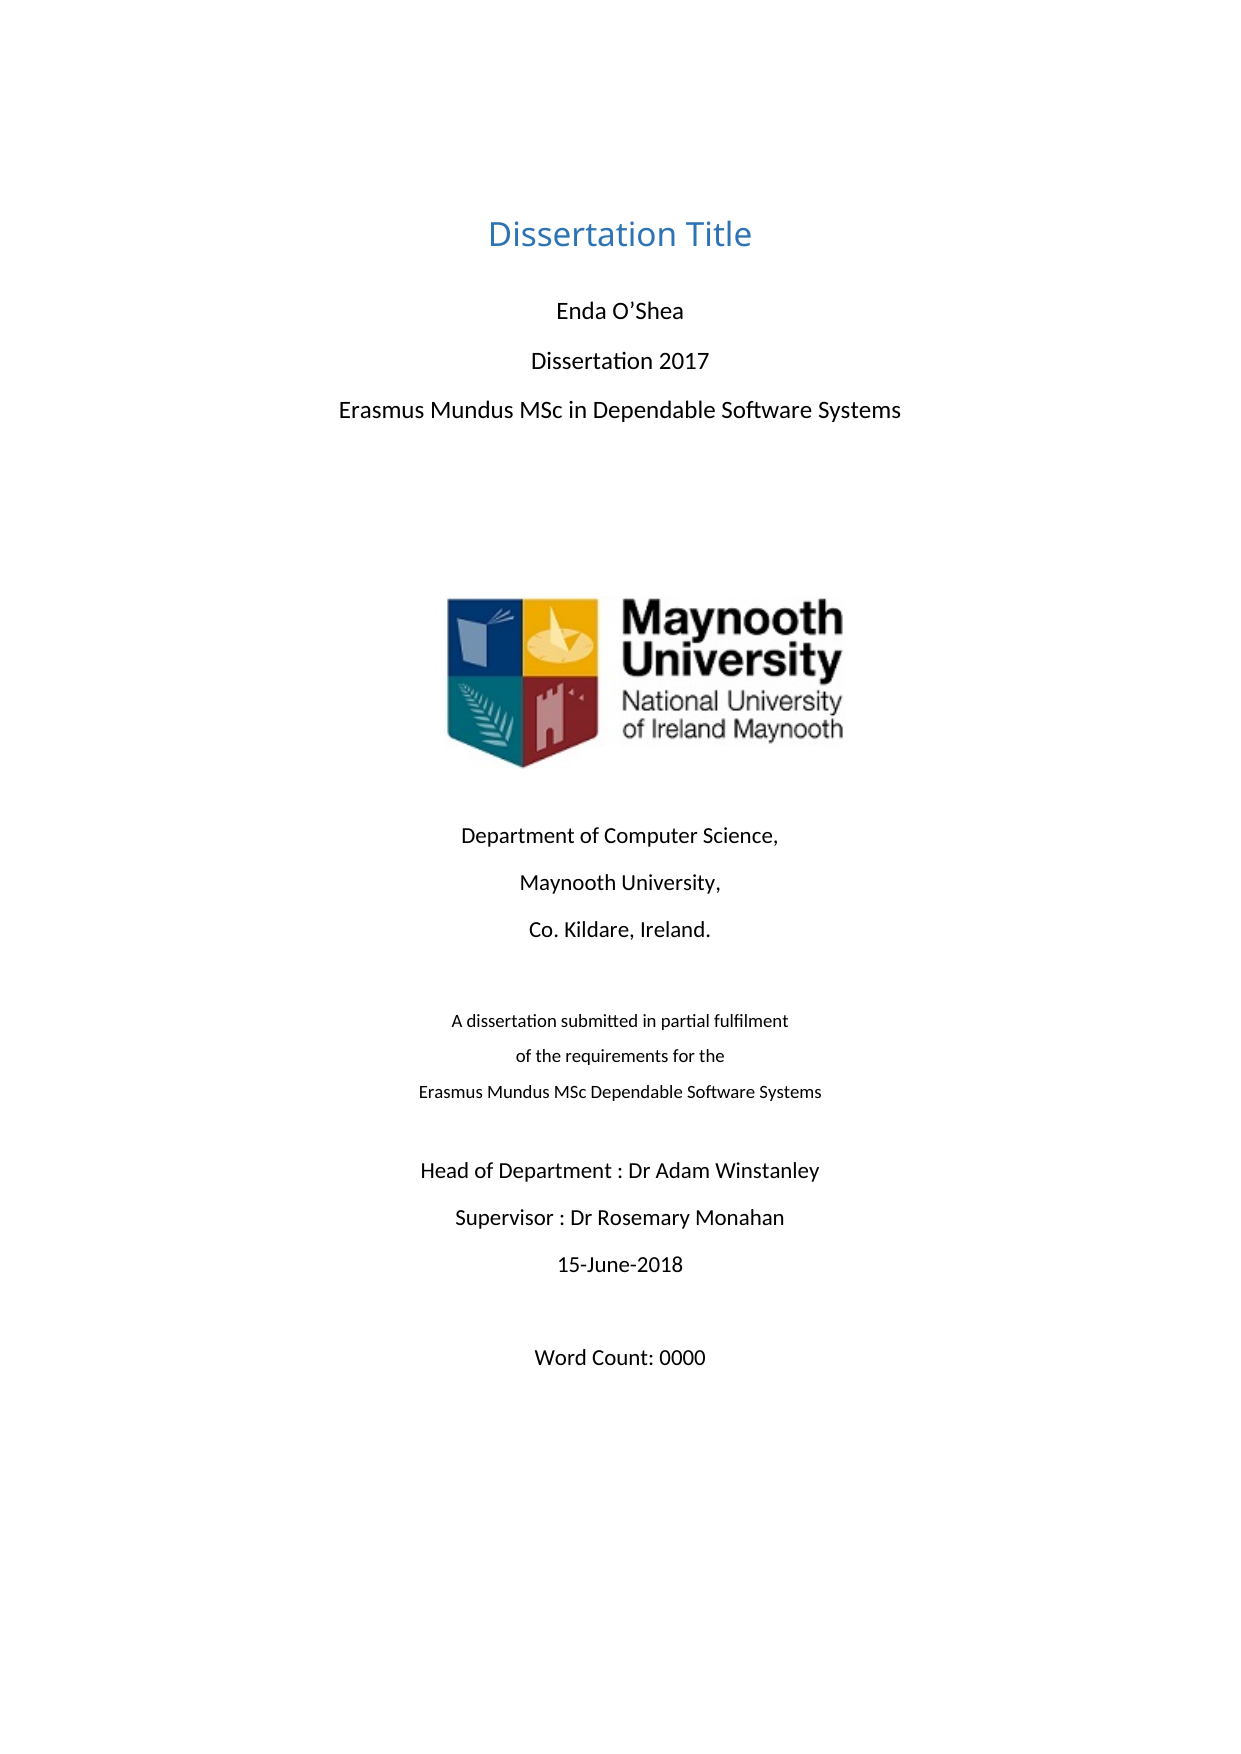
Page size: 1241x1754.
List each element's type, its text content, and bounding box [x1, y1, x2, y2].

picture [443, 596, 846, 769]
text 15-June-2018 [150, 1250, 1090, 1278]
text Co. Kildare, Ireland. [150, 915, 1090, 943]
text Enda O’Shea [150, 295, 1090, 326]
text of the requirements for the [150, 1044, 1090, 1067]
text Word Count: 0000 [150, 1343, 1090, 1371]
text Erasmus Mundus MSc Dependable Software Systems [150, 1080, 1090, 1103]
text Maynooth University, [150, 868, 1090, 897]
text A dissertation submitted in partial fulfilment [150, 1009, 1090, 1032]
subtitle Dissertation Title [150, 211, 1090, 256]
text Department of Computer Science, [150, 822, 1090, 850]
text Head of Department : Dr Adam Winstanley [150, 1156, 1090, 1184]
text Erasmus Mundus MSc in Dependable Software Systems [150, 394, 1090, 425]
text Supervisor : Dr Rosemary Monahan [150, 1203, 1090, 1231]
text Dissertation 2017 [150, 345, 1090, 375]
